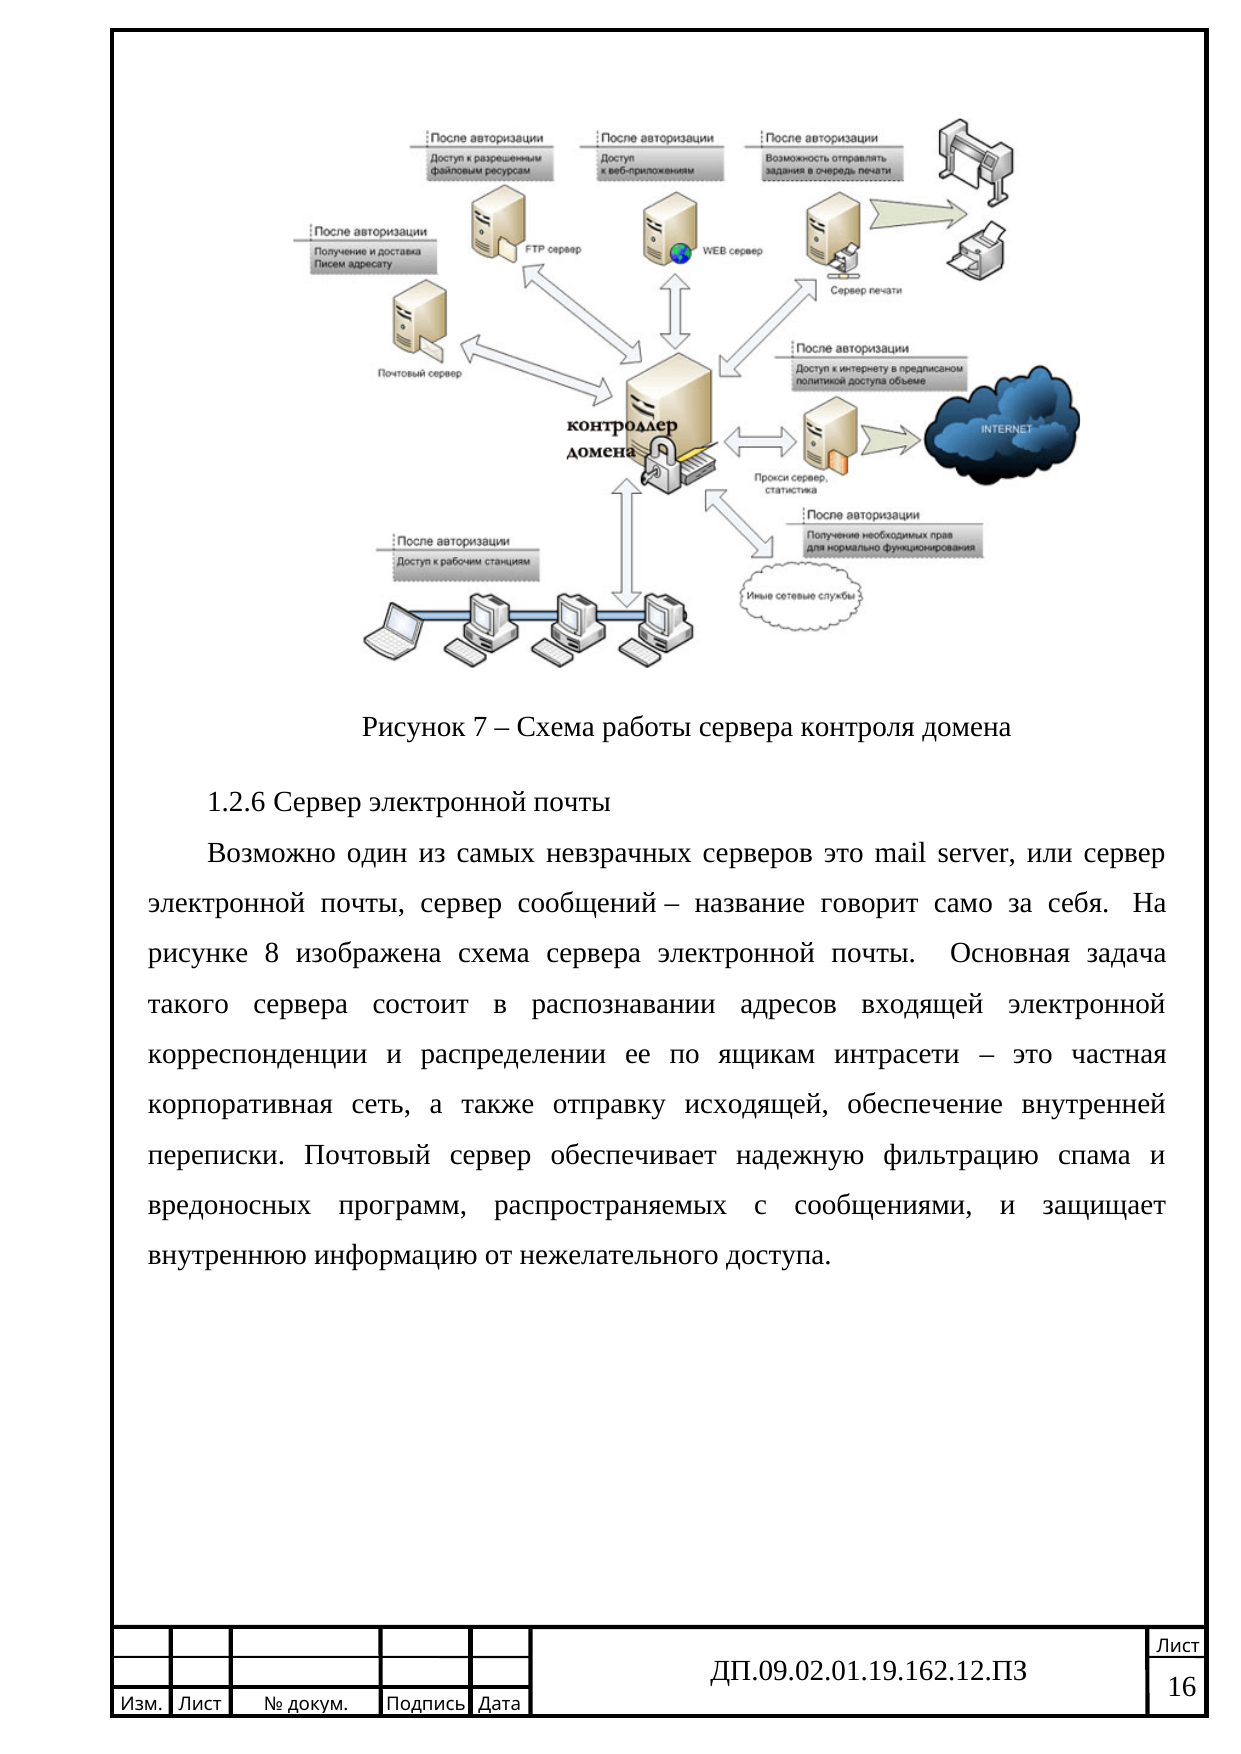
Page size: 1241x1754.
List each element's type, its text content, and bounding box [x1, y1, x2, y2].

list Сервер электронной почты [148, 784, 1167, 818]
picture [293, 118, 1081, 668]
text Возможно один из самых невзрачных серверов это mail server, или сервер электронной почты, сервер сообщений – название говорит само за себя. На рисунке 8 изображена схема сервера электронной почты. Основная задача такого сервера состоит в распознавании адресов входящей электронной корреспонденции и распределении ее по ящикам интрасети – это частная корпоративная сеть, а также отправку исходящей, обеспечение внутренней переписки. Почтовый сервер обеспечивает надежную фильтрацию спама и вредоносных программ, распространяемых с сообщениями, и защищает внутреннюю информацию от нежелательного доступа. [148, 835, 1167, 1271]
text Рисунок 7 – Схема работы сервера контроля домена [148, 709, 1167, 743]
